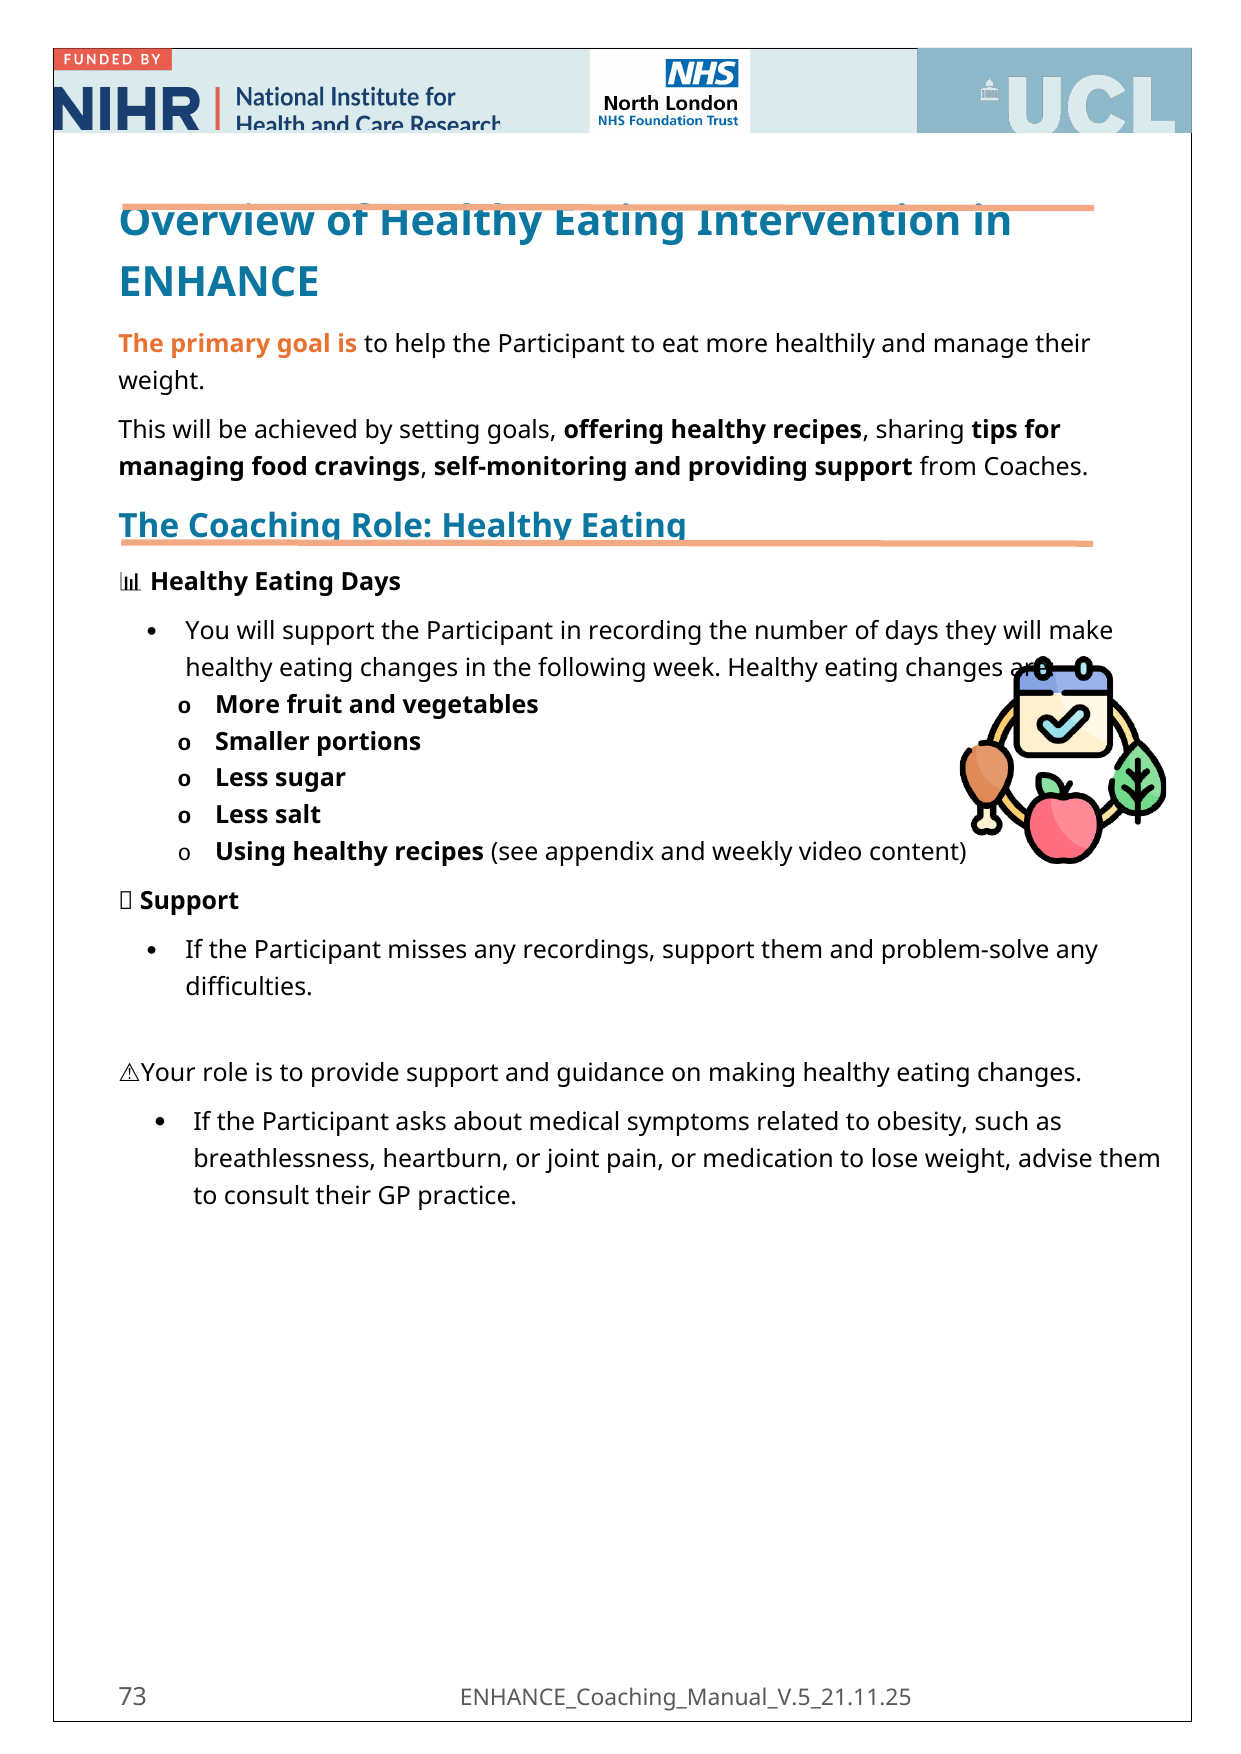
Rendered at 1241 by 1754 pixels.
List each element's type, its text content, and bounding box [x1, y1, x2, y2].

list If the Participant misses any recordings, support them and problem-solve any difficulties. [148, 932, 1166, 1003]
list You will support the Participant in recording the number of days they will make healthy eating changes in the following week. Healthy eating changes are: [148, 613, 1166, 684]
list Using healthy recipes (see appendix and weekly video content) [177, 833, 1166, 867]
text This will be achieved by setting goals, offering healthy recipes, sharing tips for managing food cravings, self-monitoring and providing support from Coaches. [118, 412, 1166, 483]
picture [959, 656, 1167, 864]
text 📊 Healthy Eating Days [118, 563, 1166, 598]
picture [911, 40, 1196, 138]
list More fruit and vegetables [177, 686, 1166, 720]
subtitle The Coaching Role: Healthy Eating [118, 502, 1166, 547]
text 🔧 Support [118, 883, 1166, 917]
text ⚠️Your role is to provide support and guidance on making healthy eating changes. [118, 1055, 1166, 1089]
list Smaller portions [177, 723, 1166, 757]
picture [53, 48, 501, 130]
text The primary goal is to help the Participant to eat more healthily and manage their weight. [118, 326, 1166, 397]
picture [589, 49, 750, 135]
list If the Participant asks about medical symptoms related to obesity, such as breathlessness, heartburn, or joint pain, or medication to lose weight, advise them to consult their GP practice. [156, 1104, 1166, 1212]
list Less salt [177, 797, 1166, 831]
list Less sugar [177, 760, 1166, 794]
subtitle Overview of Healthy Eating Intervention in ENHANCE [118, 191, 1166, 309]
